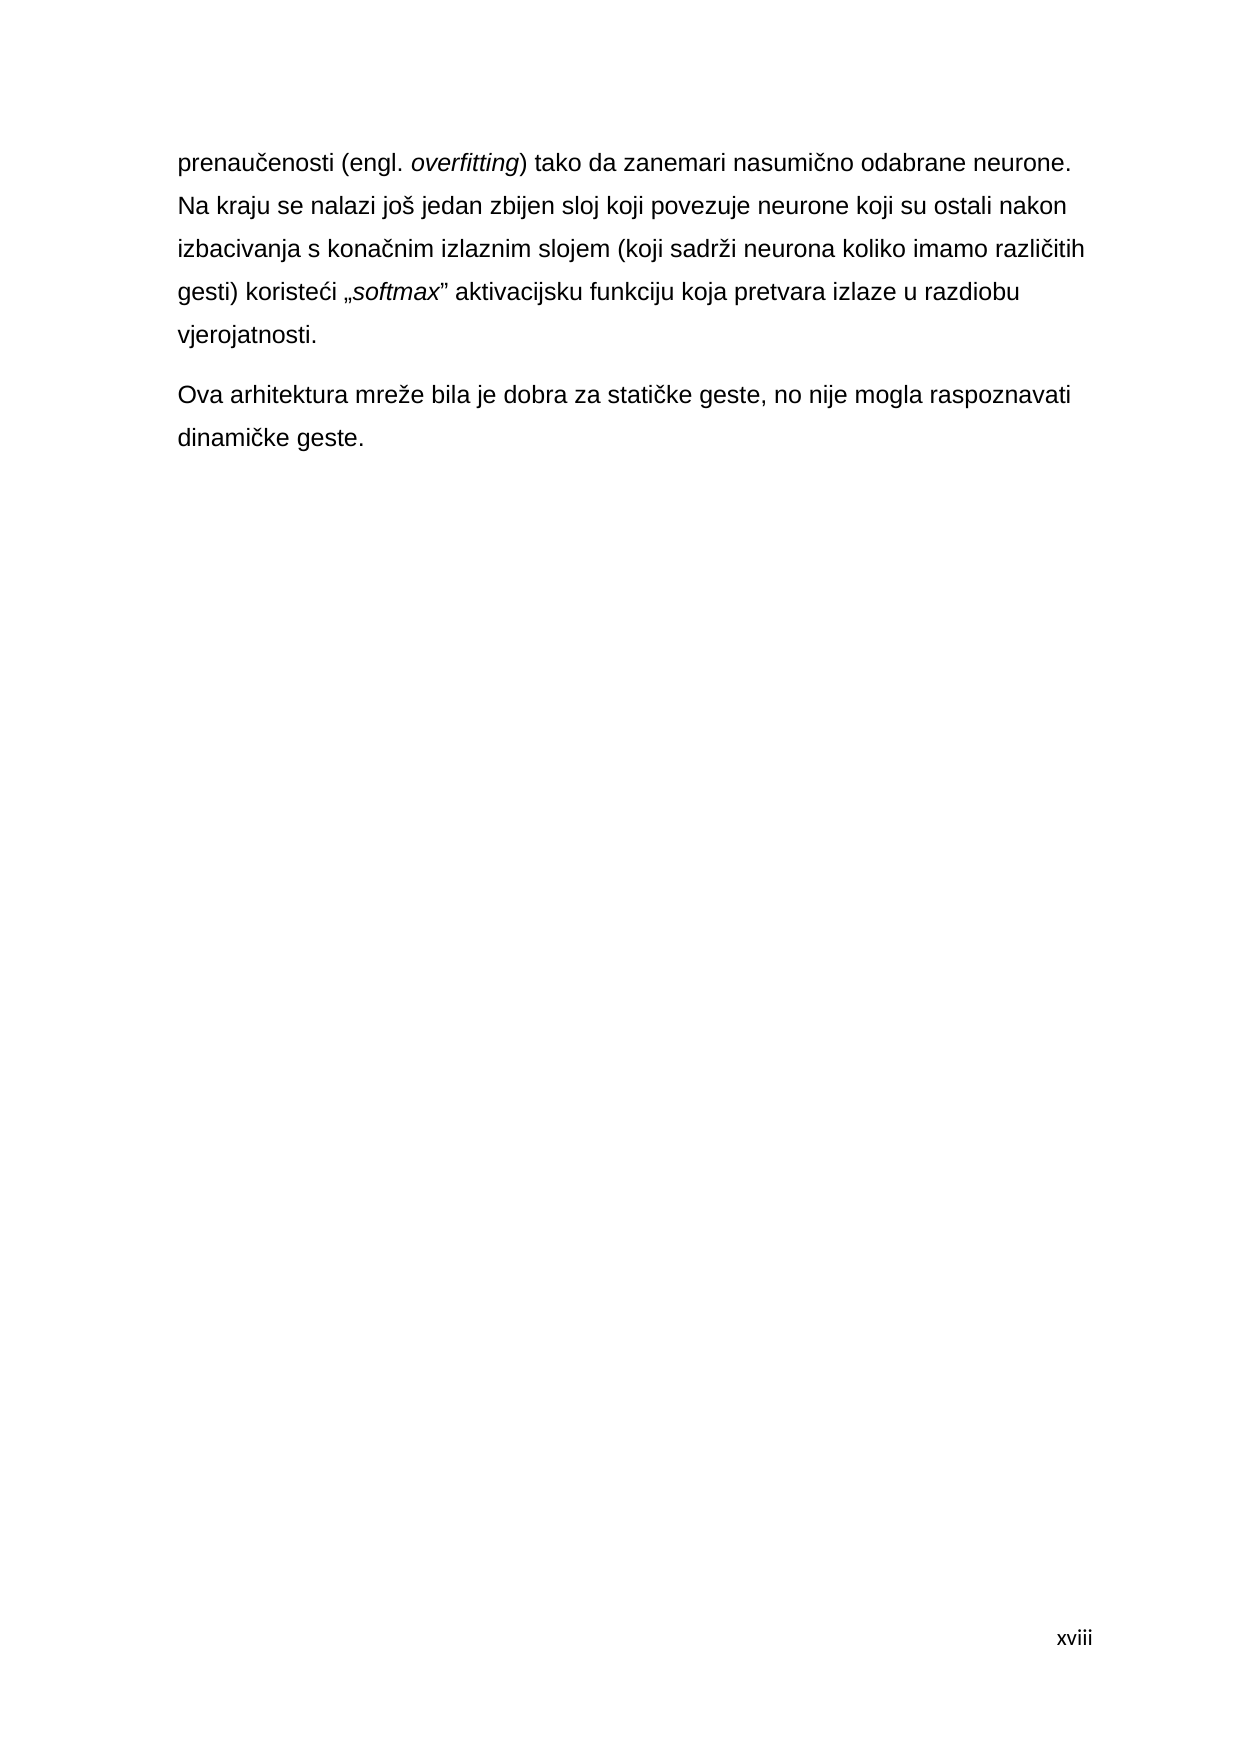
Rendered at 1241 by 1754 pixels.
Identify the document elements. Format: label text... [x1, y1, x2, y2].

text Ova arhitektura mreže bila je dobra za statičke geste, no nije mogla raspoznavati dinamičke geste. [177, 380, 1092, 452]
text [177, 148, 1092, 349]
